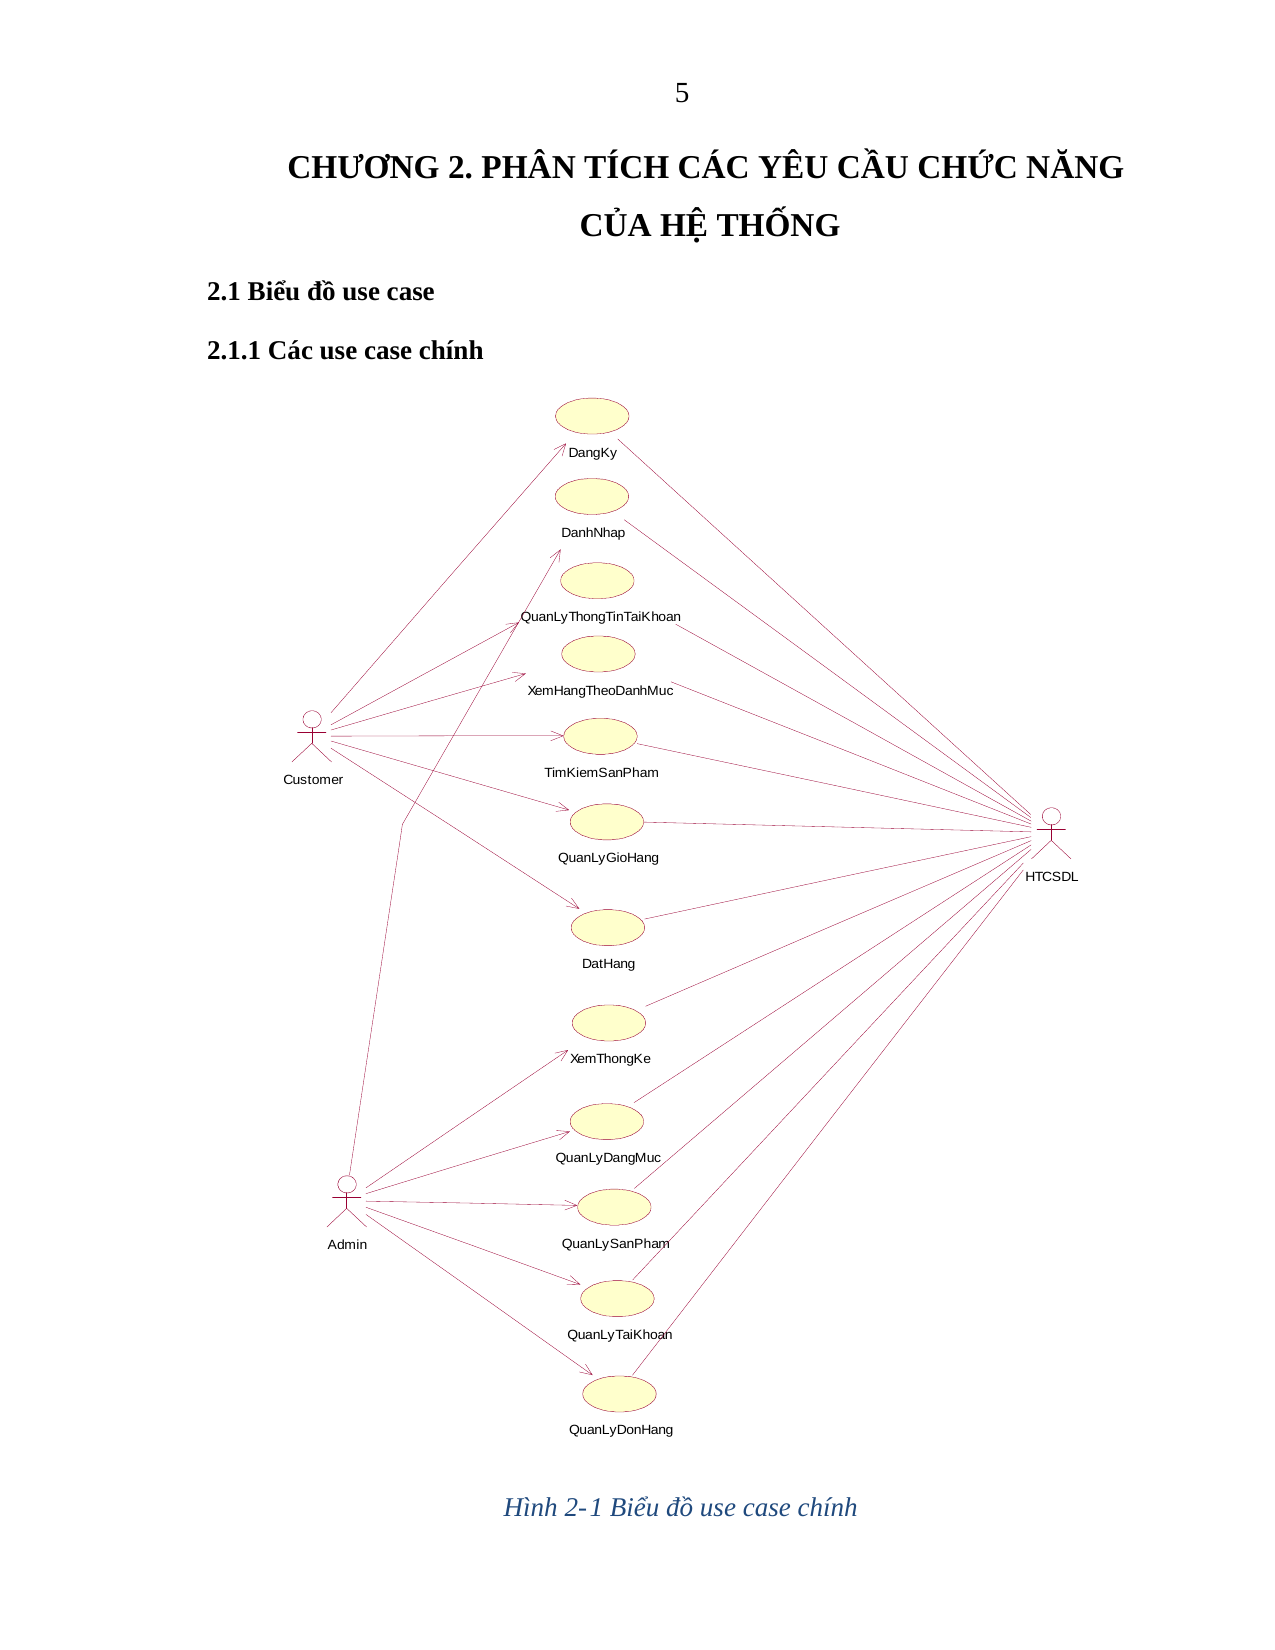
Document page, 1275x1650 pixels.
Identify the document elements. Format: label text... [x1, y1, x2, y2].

subtitle Biểu đồ use case [207, 275, 1157, 306]
subtitle PHÂN TÍCH CÁC YÊU CẦU CHỨC NĂNG CỦA HỆ THỐNG [263, 148, 1157, 243]
text Hình 2-1 Biểu đồ use case chính [207, 1491, 1157, 1522]
subtitle Các use case chính [207, 334, 1157, 366]
